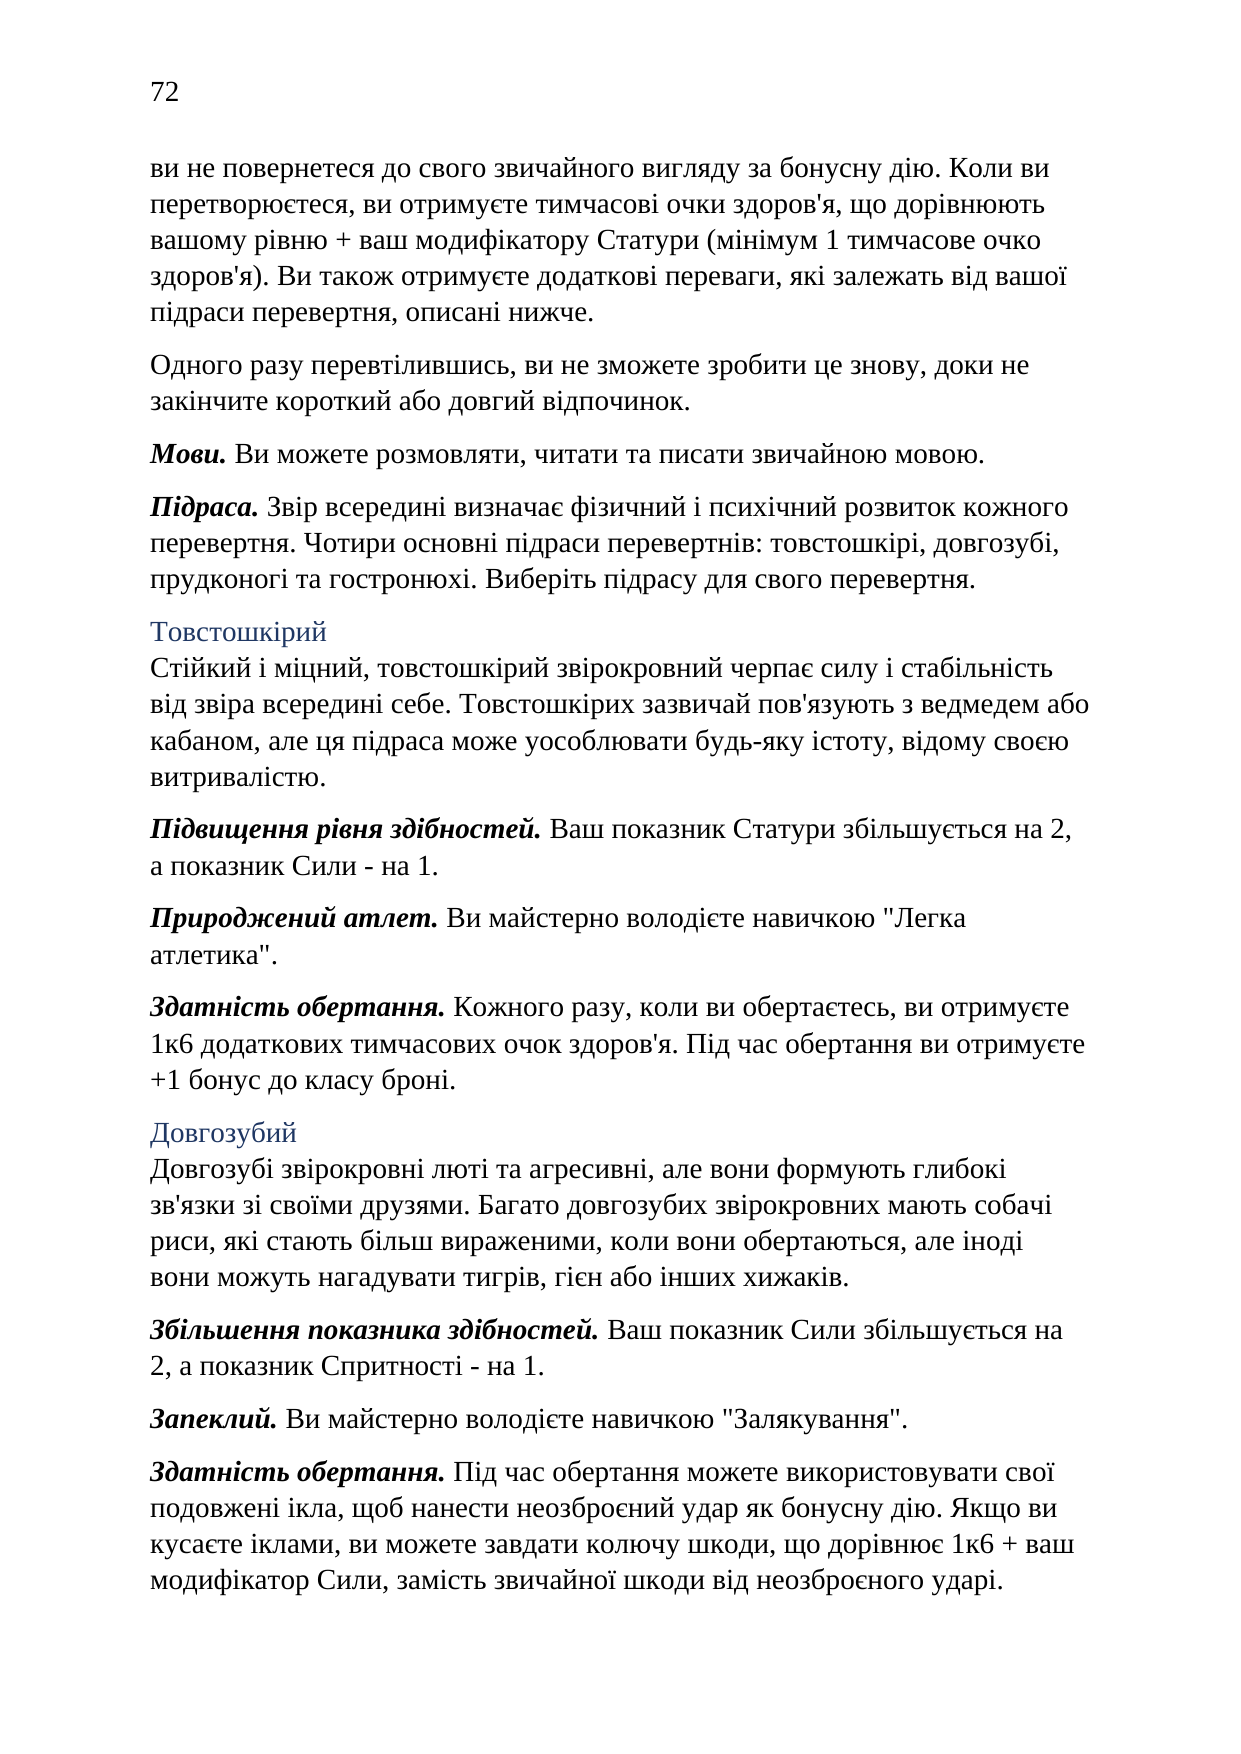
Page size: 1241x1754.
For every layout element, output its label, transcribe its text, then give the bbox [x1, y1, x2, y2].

subtitle Товстошкірий [150, 614, 1090, 648]
text Здатність обертання. Під час обертання можете використовувати свої подовжені ікла, щоб нанести неозброєний удар як бонусну дію. Якщо ви кусаєте іклами, ви можете завдати колючу шкоди, що дорівнює 1к6 + ваш модифікатор Сили, замість звичайної шкоди від неозброєного ударі. [150, 1454, 1090, 1596]
text Здатність обертання. Кожного разу, коли ви обертаєтесь, ви отримуєте 1к6 додаткових тимчасових очок здоров'я. Під час обертання ви отримуєте +1 бонус до класу броні. [150, 989, 1090, 1095]
text Довгозубі звірокровні люті та агресивні, але вони формують глибокі зв'язки зі своїми друзями. Багато довгозубих звірокровних мають собачі риси, які стають більш вираженими, коли вони обертаються, але іноді вони можуть нагадувати тигрів, гієн або інших хижаків. [150, 1151, 1090, 1293]
subtitle Довгозубий [150, 1115, 1090, 1148]
text Підраса. Звір всередині визначає фізичний і психічний розвиток кожного перевертня. Чотири основні підраси перевертнів: товстошкірі, довгозубі, прудконогі та гостронюхі. Виберіть підрасу для свого перевертня. [150, 489, 1090, 595]
text Природжений атлет. Ви майстерно володієте навичкою "Легка атлетика". [150, 901, 1090, 970]
text Одного разу перевтілившись, ви не зможете зробити це знову, доки не закінчите короткий або довгий відпочинок. [150, 347, 1090, 417]
text Запеклий. Ви майстерно володієте навичкою "Залякування". [150, 1401, 1090, 1434]
text Мови. Ви можете розмовляти, читати та писати звичайною мовою. [150, 436, 1090, 470]
text Стійкий і міцний, товстошкірий звірокровний черпає силу і стабільність від звіра всередині себе. Товстошкірих зазвичай пов'язують з ведмедем або кабаном, але ця підраса може уособлювати будь-яку істоту, відому своєю витривалістю. [150, 650, 1090, 792]
text Підвищення рівня здібностей. Ваш показник Статури збільшується на 2, а показник Сили - на 1. [150, 812, 1090, 881]
text Збільшення показника здібностей. Ваш показник Сили збільшується на 2, а показник Спритності - на 1. [150, 1312, 1090, 1382]
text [150, 150, 1090, 328]
